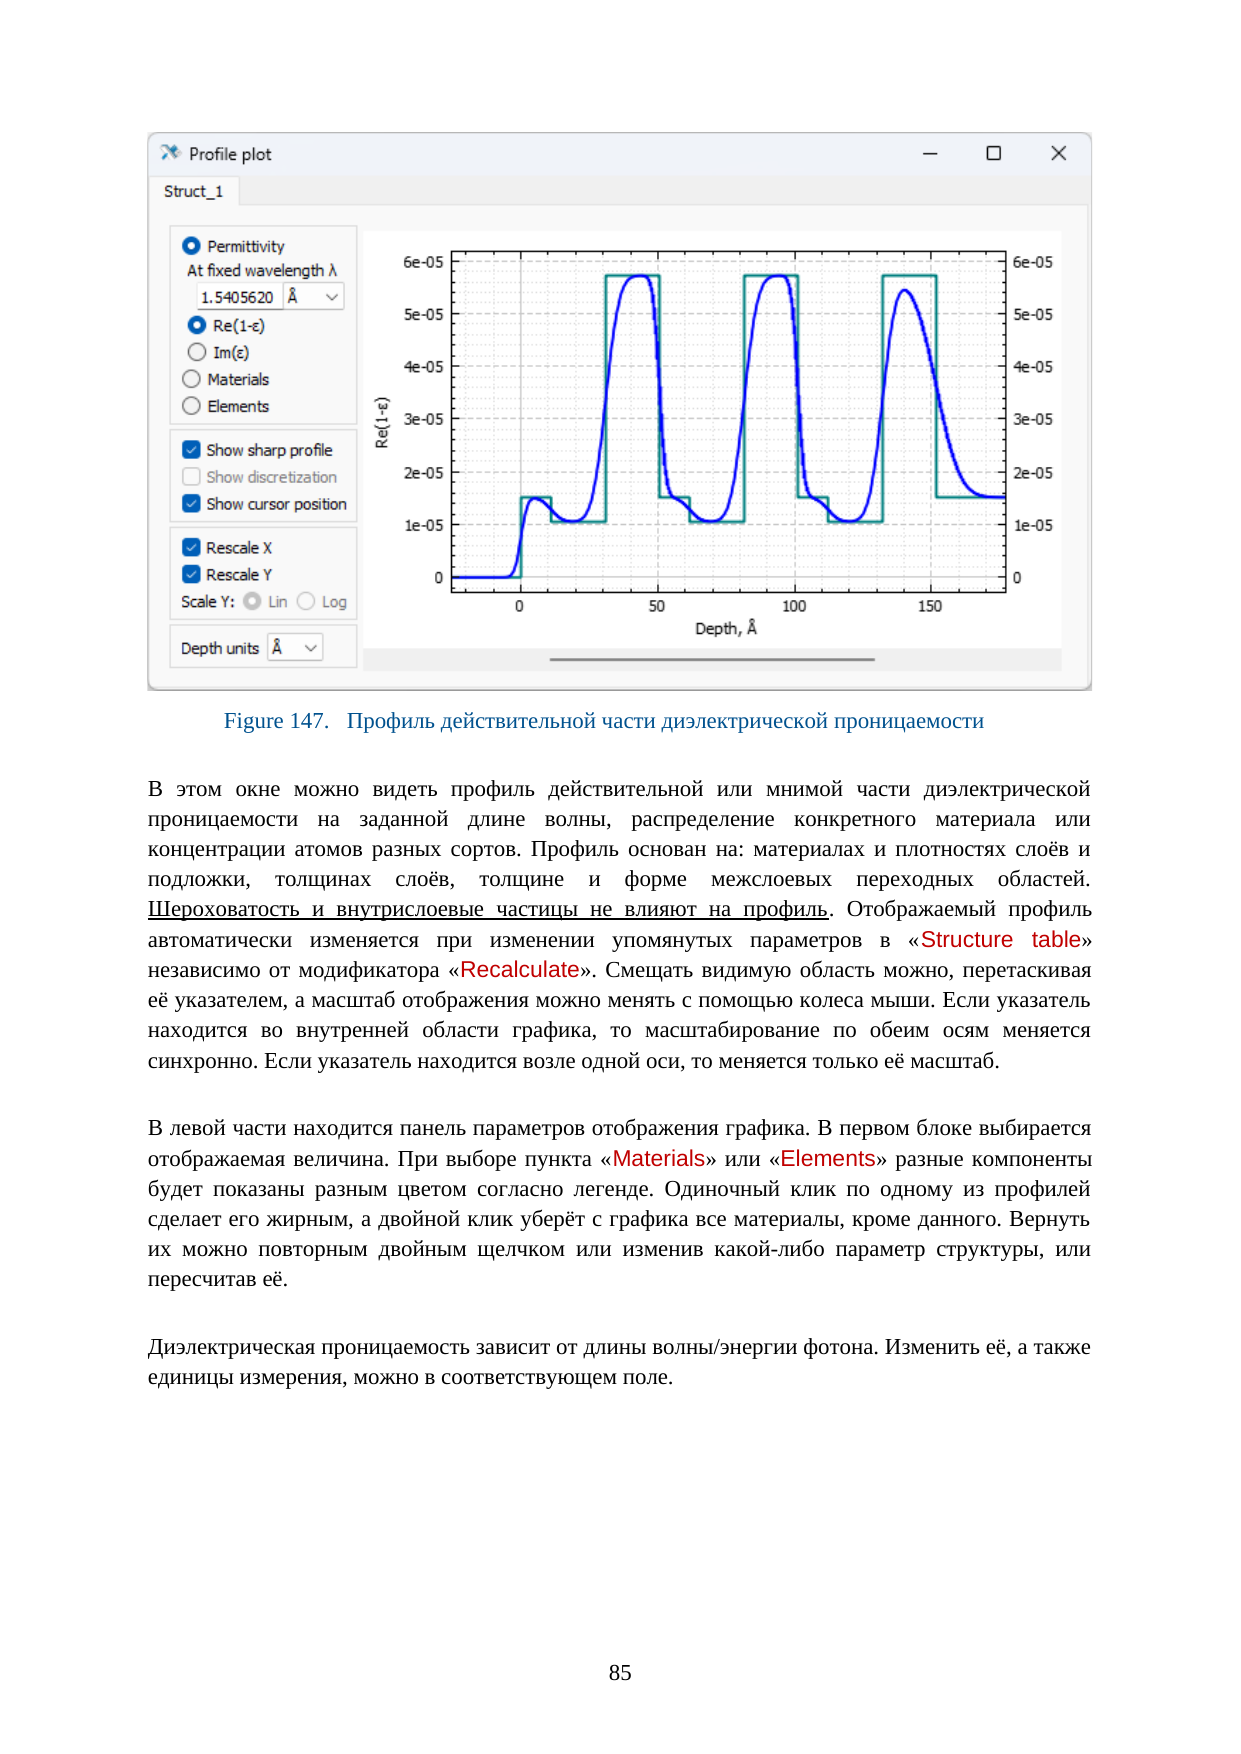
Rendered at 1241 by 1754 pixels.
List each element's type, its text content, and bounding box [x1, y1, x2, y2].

list Профиль действительной части диэлектрической проницаемости [178, 691, 1093, 733]
text Диэлектрическая проницаемость зависит от длины волны/энергии фотона. Изменить её, а также единицы измерения, можно в соответствующем поле. [148, 1333, 1093, 1390]
picture [147, 132, 1093, 691]
text В этом окне можно видеть профиль действительной или мнимой части диэлектрической проницаемости на заданной длине волны, распределение конкретного материала или концентрации атомов разных сортов. Профиль основан на: материалах и плотностях слоёв и подложки, толщинах слоёв, толщине и форме межслоевых переходных областей. Шероховатость и внутрислоевые частицы не влияют на профиль. Отображаемый профиль автоматически изменяется при изменении упомянутых параметров в «Structure table» независимо от модификатора «Recalculate». Смещать видимую область можно, перетаскивая её указателем, а масштаб отображения можно менять с помощью колеса мыши. Если указатель находится во внутренней области графика, то масштабирование по обеим осям меняется синхронно. Если указатель находится возле одной оси, то меняется только её масштаб. [148, 774, 1093, 1073]
text В левой части находится панель параметров отображения графика. В первом блоке выбирается отображаемая величина. При выборе пункта «Materials» или «Elements» разные компоненты будет показаны разным цветом согласно легенде. Одиночный клик по одному из профилей сделает его жирным, а двойной клик уберёт с графика все материалы, кроме данного. Вернуть их можно повторным двойным щелчком или изменив какой-либо параметр структуры, или пересчитав её. [148, 1114, 1093, 1292]
